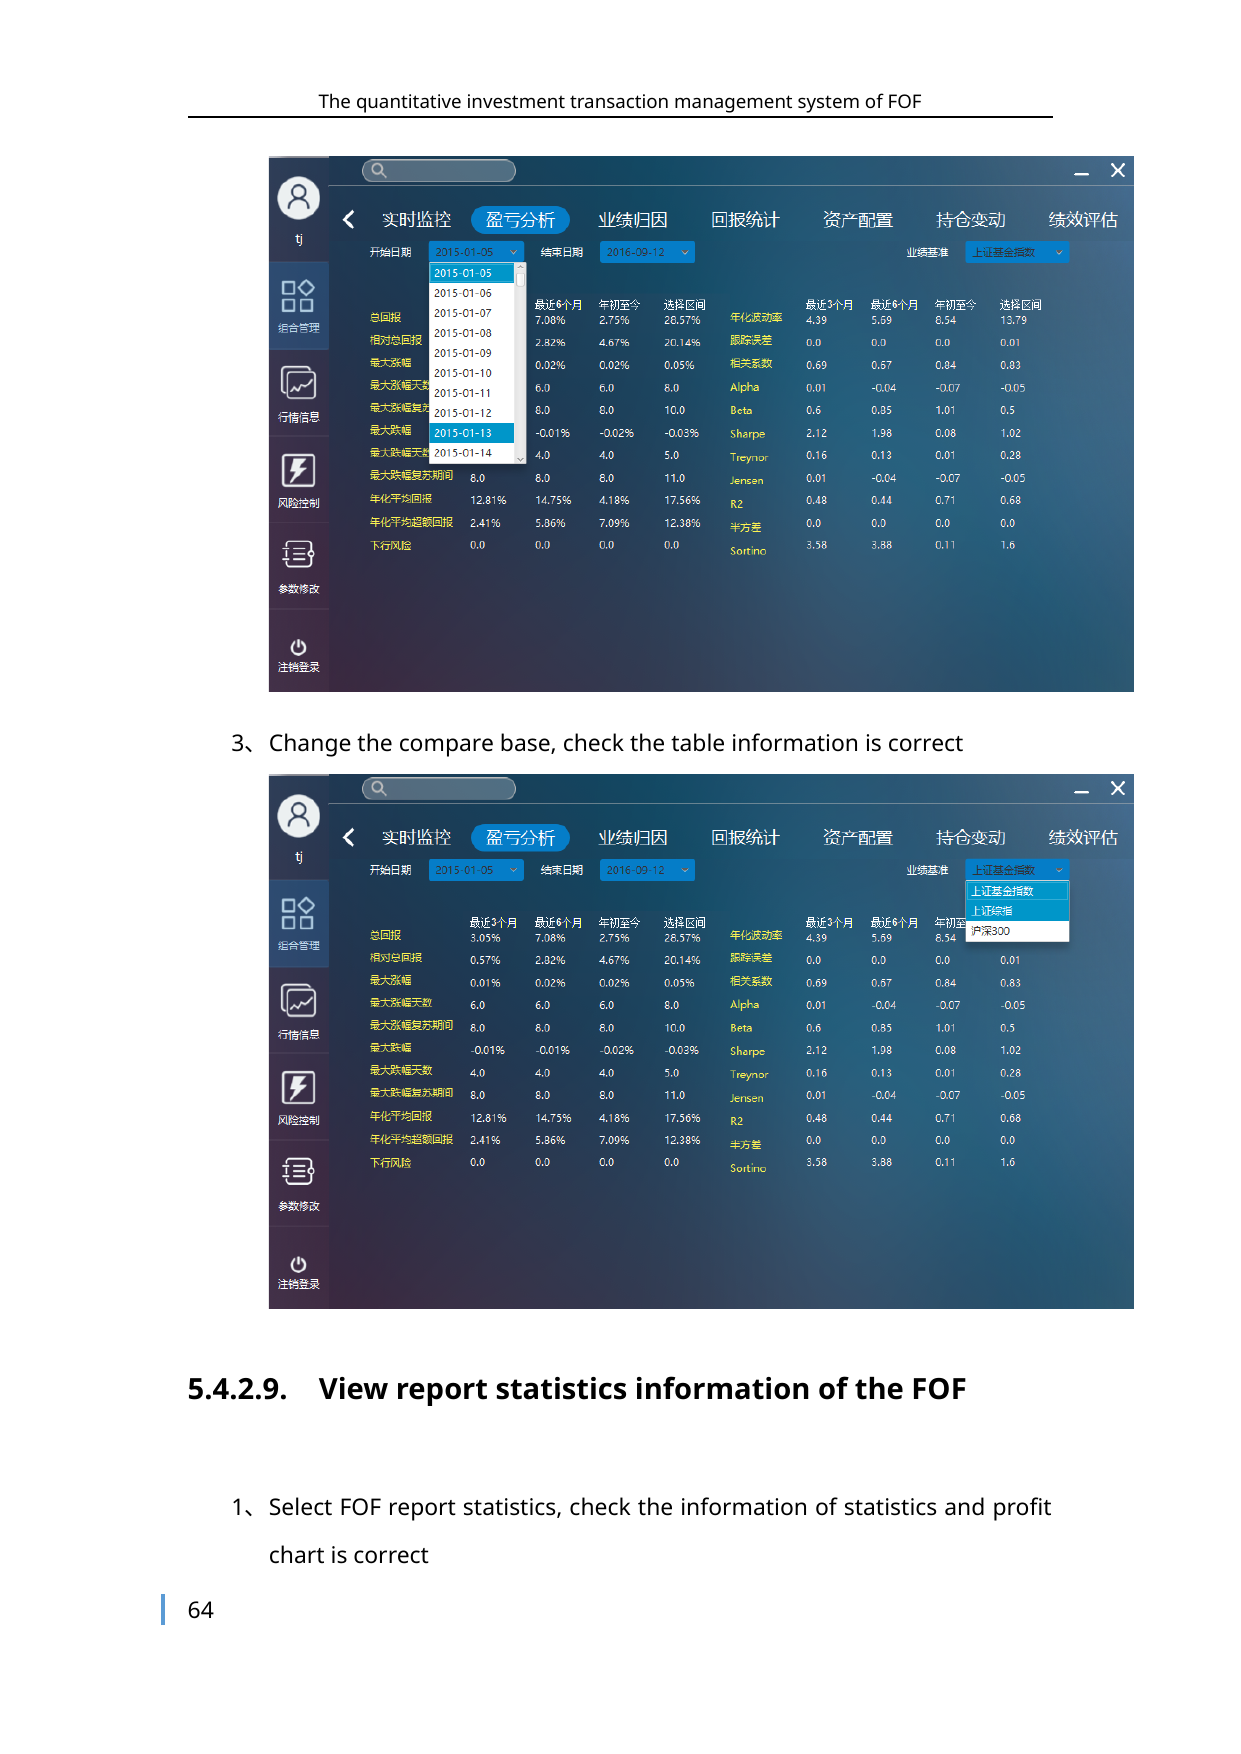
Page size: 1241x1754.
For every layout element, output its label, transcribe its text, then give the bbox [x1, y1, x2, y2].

list Select FOF report statistics, check the information of statistics and profit chart is correct [231, 1473, 1053, 1571]
subtitle View report statistics information of the FOF [187, 1356, 1053, 1421]
picture [268, 774, 1134, 1309]
list Change the compare base, check the table information is correct [231, 709, 1053, 774]
picture [268, 156, 1134, 692]
